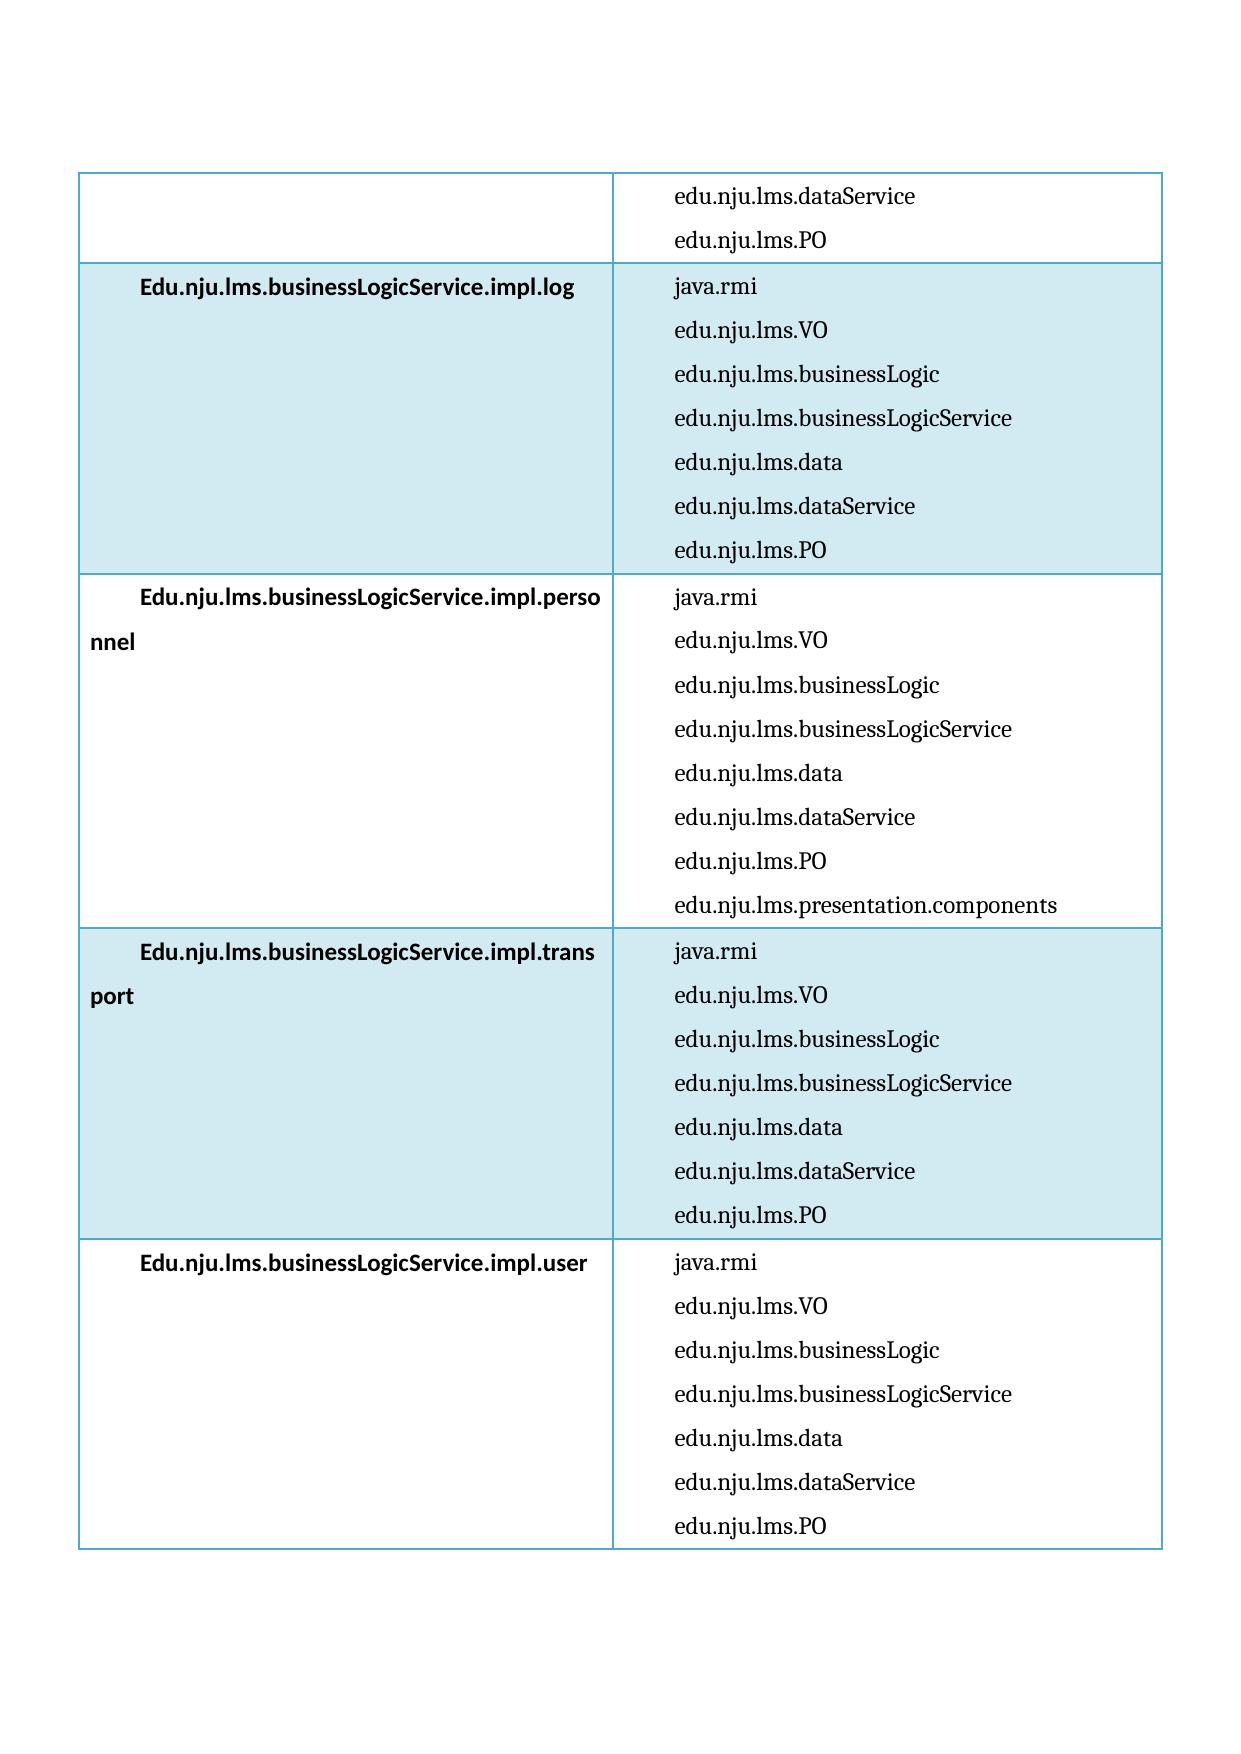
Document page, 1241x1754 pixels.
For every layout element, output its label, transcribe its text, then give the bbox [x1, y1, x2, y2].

table_cell java.rmi edu.nju.lms.VO edu.nju.lms.businessLogic edu.nju.lms.businessLogicService edu.nju.lms.data edu.nju.lms.dataService edu.nju.lms.PO [614, 264, 1161, 573]
table_cell java.rmi edu.nju.lms.VO edu.nju.lms.businessLogic edu.nju.lms.businessLogicService edu.nju.lms.data edu.nju.lms.dataService edu.nju.lms.PO [614, 929, 1161, 1238]
table_cell Edu.nju.lms.businessLogicService.impl.personnel [80, 575, 612, 927]
table_cell Edu.nju.lms.businessLogicService.impl.log [80, 264, 612, 573]
table_cell java.rmi edu.nju.lms.VO edu.nju.lms.businessLogic edu.nju.lms.businessLogicService edu.nju.lms.data edu.nju.lms.dataService edu.nju.lms.PO [614, 1240, 1161, 1548]
table_cell java.rmi edu.nju.lms.VO edu.nju.lms.businessLogic edu.nju.lms.businessLogicService edu.nju.lms.data edu.nju.lms.dataService edu.nju.lms.PO edu.nju.lms.presentation.components [614, 575, 1161, 927]
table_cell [80, 174, 612, 262]
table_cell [614, 174, 1161, 262]
table_cell Edu.nju.lms.businessLogicService.impl.transport [80, 929, 612, 1238]
table_cell Edu.nju.lms.businessLogicService.impl.user [80, 1240, 612, 1548]
